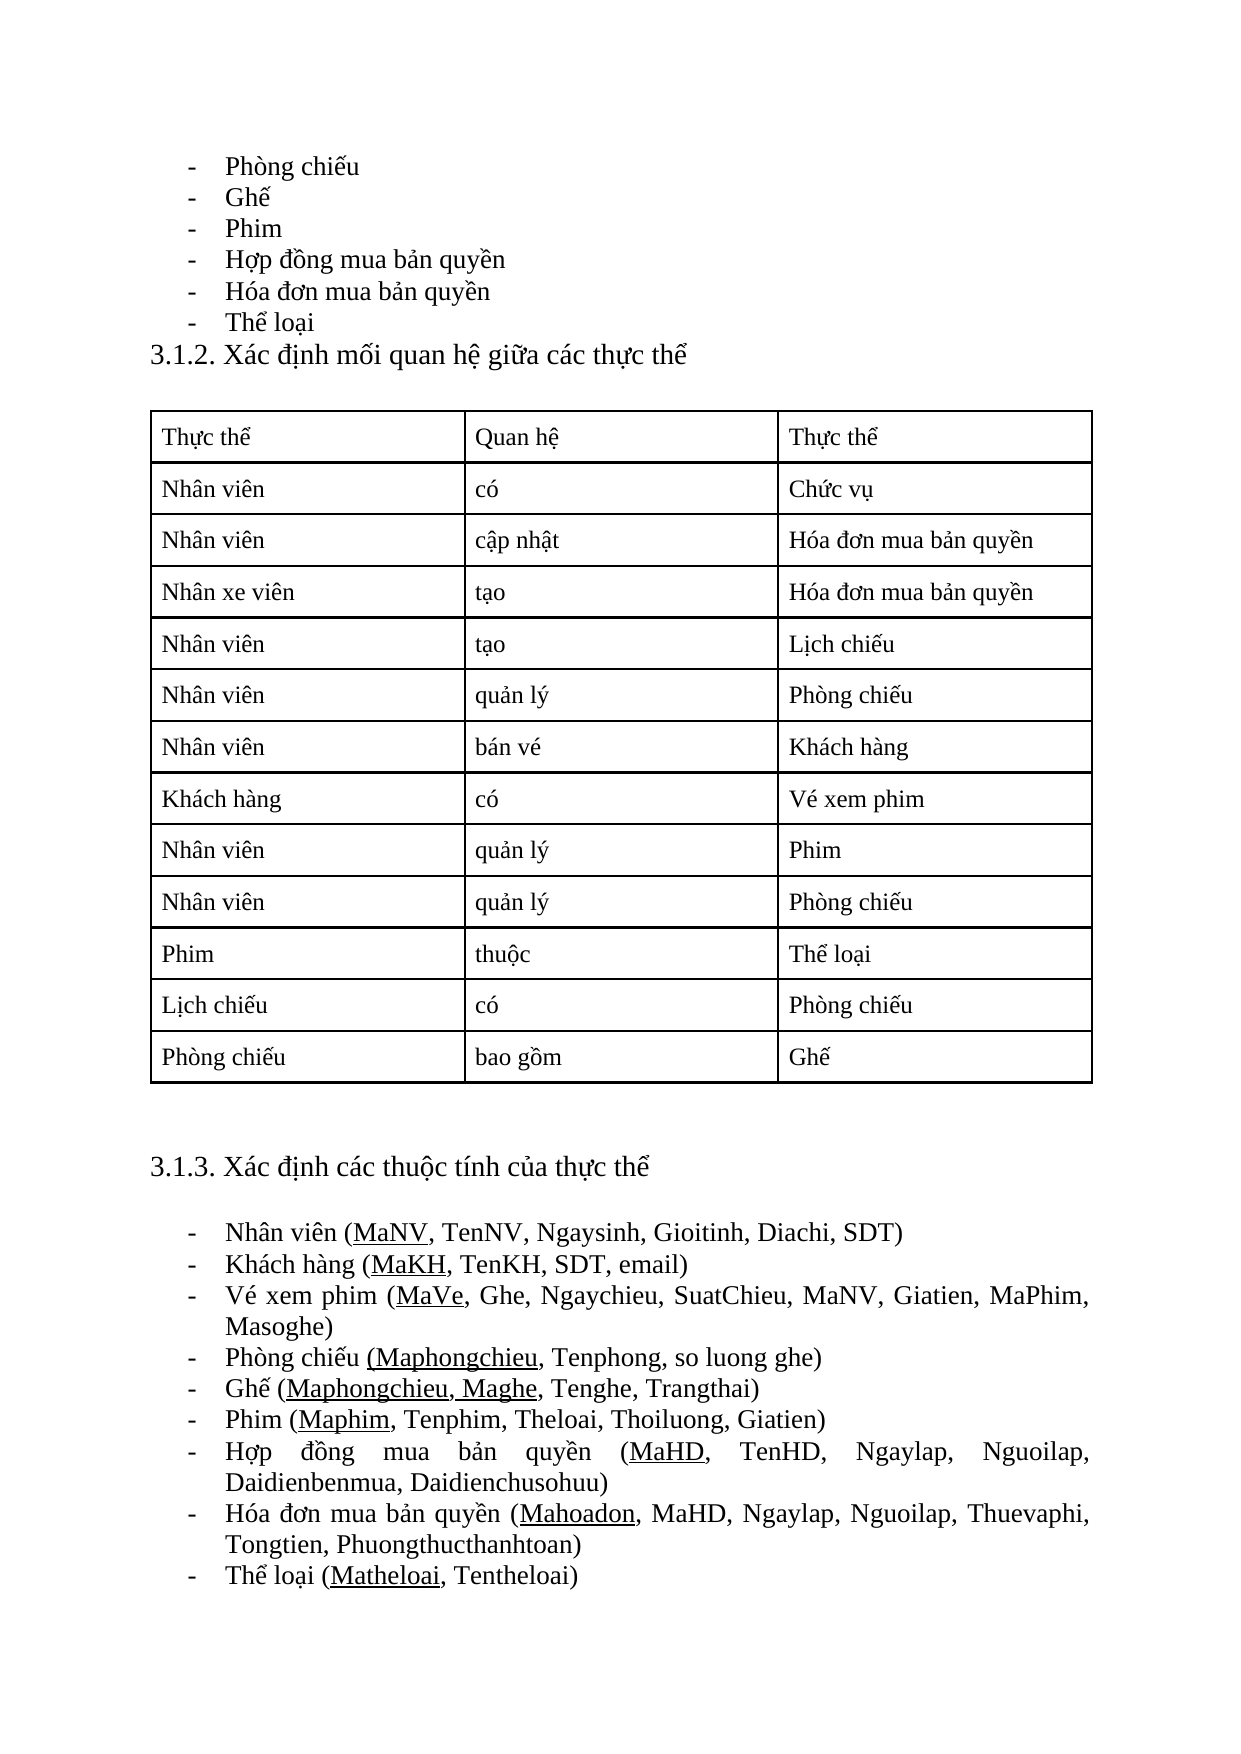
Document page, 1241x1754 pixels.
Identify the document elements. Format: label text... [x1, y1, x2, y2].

table_header Quan hệ [466, 412, 777, 461]
table_cell Phòng chiếu [779, 980, 1091, 1030]
table_cell cập nhật [466, 515, 777, 565]
table_cell Hóa đơn mua bản quyền [779, 567, 1091, 616]
table_cell Phim [779, 825, 1091, 875]
table_cell bao gồm [466, 1032, 777, 1081]
table_cell có [466, 464, 777, 513]
table_cell Nhân viên [152, 670, 464, 720]
list Phim [187, 212, 1090, 243]
list Nhân viên (MaNV, TenNV, Ngaysinh, Gioitinh, Diachi, SDT) [187, 1217, 1090, 1248]
list Vé xem phim (MaVe, Ghe, Ngaychieu, SuatChieu, MaNV, Giatien, MaPhim, Masoghe) [187, 1279, 1090, 1341]
table_header Thực thể [152, 412, 464, 461]
table_cell Nhân viên [152, 619, 464, 668]
table_cell Nhân viên [152, 515, 464, 565]
subtitle 3.1.2. Xác định mối quan hệ giữa các thực thể [150, 337, 1090, 370]
table_cell bán vé [466, 722, 777, 771]
table_cell Vé xem phim [779, 774, 1091, 823]
table_cell Nhân viên [152, 464, 464, 513]
list Ghế [187, 181, 1090, 212]
list Thể loại [187, 306, 1090, 337]
list Hóa đơn mua bản quyền [187, 274, 1090, 306]
table_cell Phòng chiếu [779, 877, 1091, 926]
table_cell Phòng chiếu [152, 1032, 464, 1081]
table_cell quản lý [466, 825, 777, 875]
list Phòng chiếu (Maphongchieu, Tenphong, so luong ghe) [187, 1341, 1090, 1372]
table_cell quản lý [466, 877, 777, 926]
table_header Thực thể [779, 412, 1091, 461]
table_cell Chức vụ [779, 464, 1091, 513]
table_cell Khách hàng [152, 774, 464, 823]
table_cell Nhân viên [152, 877, 464, 926]
table_cell quản lý [466, 670, 777, 720]
subtitle 3.1.3. Xác định các thuộc tính của thực thể [150, 1149, 1090, 1183]
list Hợp đồng mua bản quyền [187, 243, 1090, 274]
table_cell Ghế [779, 1032, 1091, 1081]
table_cell có [466, 774, 777, 823]
table_cell thuộc [466, 929, 777, 978]
list Ghế (Maphongchieu, Maghe, Tenghe, Trangthai) [187, 1372, 1090, 1403]
table_cell Khách hàng [779, 722, 1091, 771]
table_cell Hóa đơn mua bản quyền [779, 515, 1091, 565]
list Hợp đồng mua bản quyền (MaHD, TenHD, Ngaylap, Nguoilap, Daidienbenmua, Daidienchusohuu) [187, 1434, 1090, 1497]
table_cell Lịch chiếu [152, 980, 464, 1030]
table_cell Phim [152, 929, 464, 978]
table_cell Thể loại [779, 929, 1091, 978]
table_cell tạo [466, 619, 777, 668]
list Phim (Maphim, Tenphim, Theloai, Thoiluong, Giatien) [187, 1403, 1090, 1434]
list Hóa đơn mua bản quyền (Mahoadon, MaHD, Ngaylap, Nguoilap, Thuevaphi, Tongtien, Phuongthucthanhtoan) [187, 1497, 1090, 1559]
table_cell Phòng chiếu [779, 670, 1091, 720]
table_cell Lịch chiếu [779, 619, 1091, 668]
list Thể loại (Matheloai, Tentheloai) [187, 1559, 1090, 1590]
table_cell Nhân viên [152, 825, 464, 875]
list Phòng chiếu [187, 150, 1090, 181]
table_cell Nhân xe viên [152, 567, 464, 616]
table_cell có [466, 980, 777, 1030]
table_cell Nhân viên [152, 722, 464, 771]
list Khách hàng (MaKH, TenKH, SDT, email) [187, 1248, 1090, 1279]
table_cell tạo [466, 567, 777, 616]
